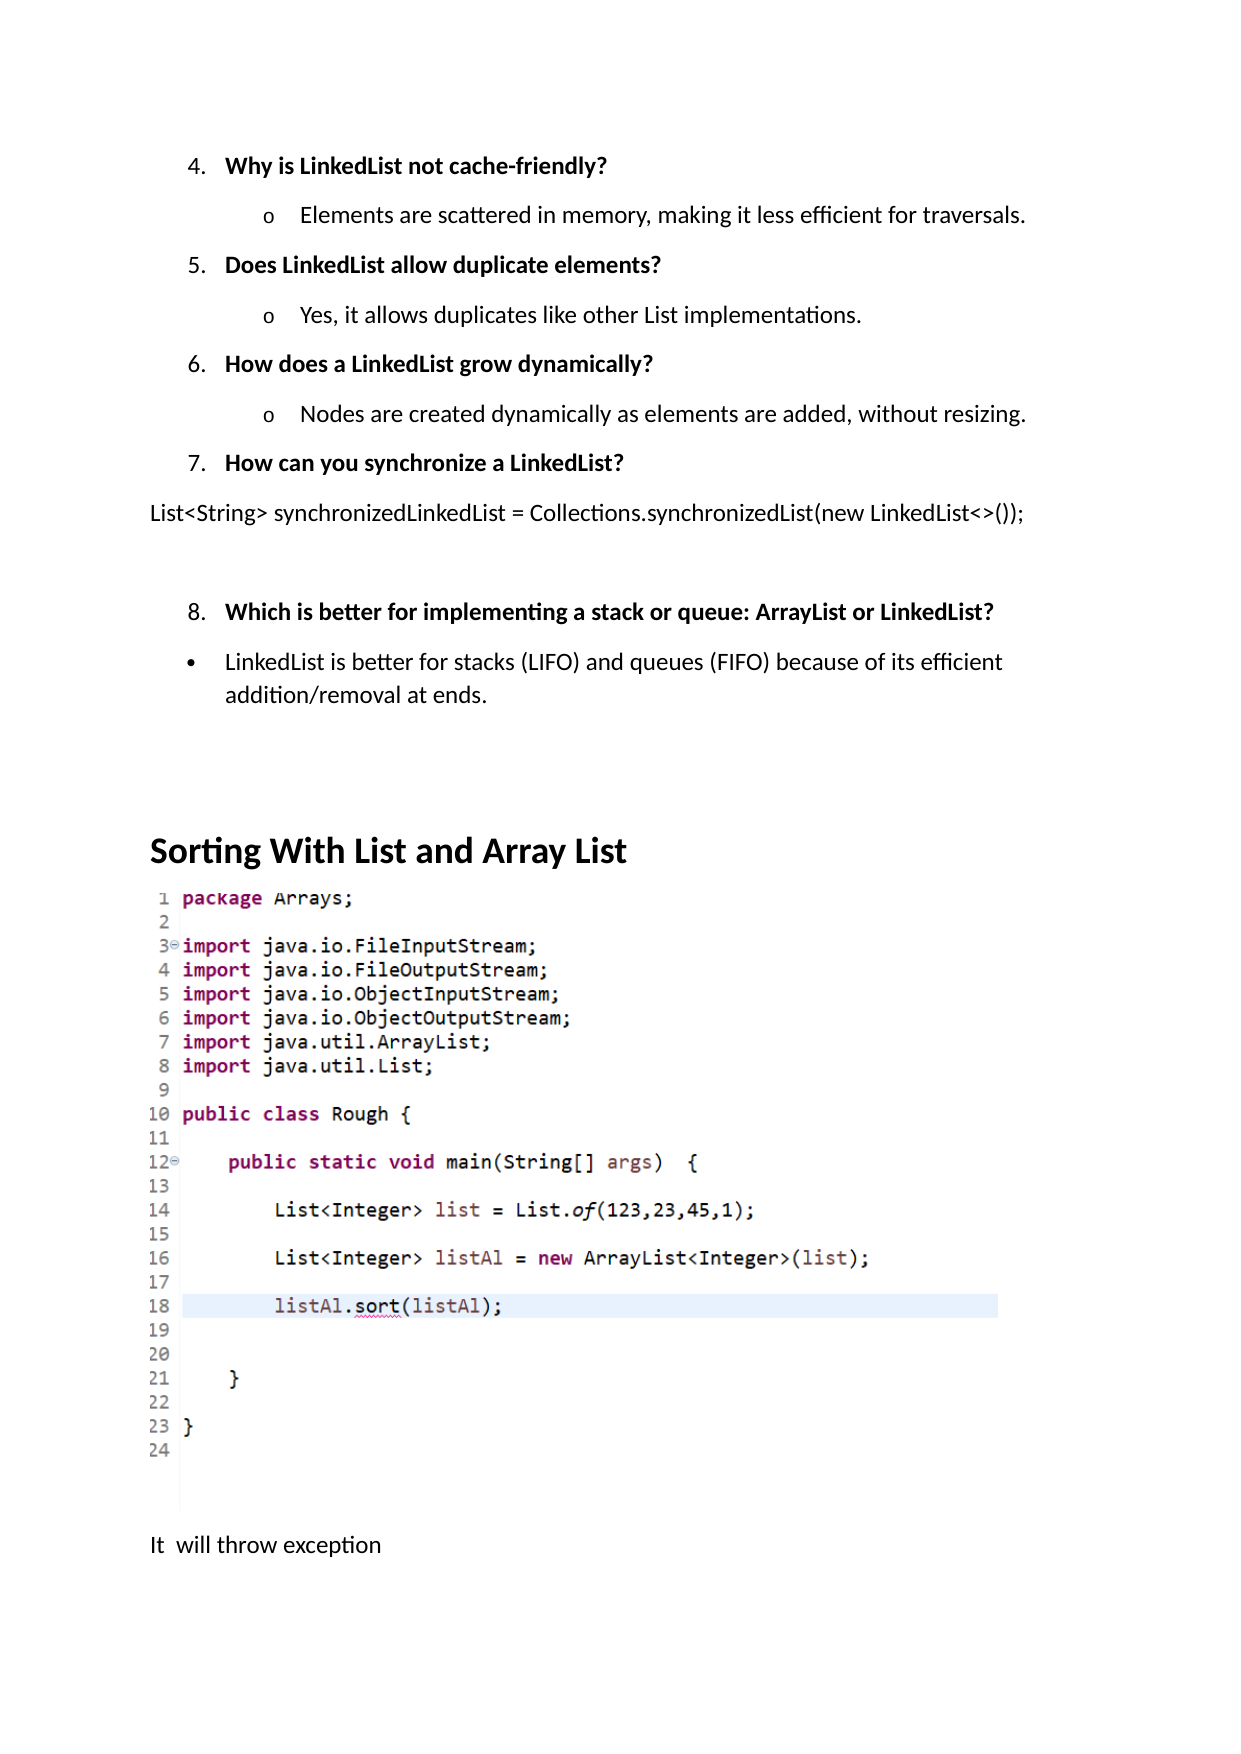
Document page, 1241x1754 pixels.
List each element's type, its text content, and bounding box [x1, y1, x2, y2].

list Does LinkedList allow duplicate elements? [187, 249, 1090, 280]
list Yes, it allows duplicates like other List implementations. [262, 299, 1090, 329]
list Elements are scattered in memory, making it less efficient for traversals. [262, 199, 1090, 230]
list LinkedList is better for stacks (LIFO) and queues (FIFO) because of its efficient addition/removal at ends. [187, 646, 1090, 709]
text Sorting With List and Array List [150, 827, 1090, 873]
list Why is LinkedList not cache-friendly? [187, 150, 1090, 181]
list How can you synchronize a LinkedList? [187, 447, 1090, 478]
picture [150, 893, 998, 1511]
text It will throw exception [150, 1529, 1090, 1560]
list How does a LinkedList grow dynamically? [187, 348, 1090, 379]
list Which is better for implementing a stack or queue: ArrayList or LinkedList? [187, 596, 1090, 627]
list Nodes are created dynamically as elements are added, without resizing. [262, 398, 1090, 428]
text List<String> synchronizedLinkedList = Collections.synchronizedList(new LinkedList<>()); [150, 497, 1090, 528]
